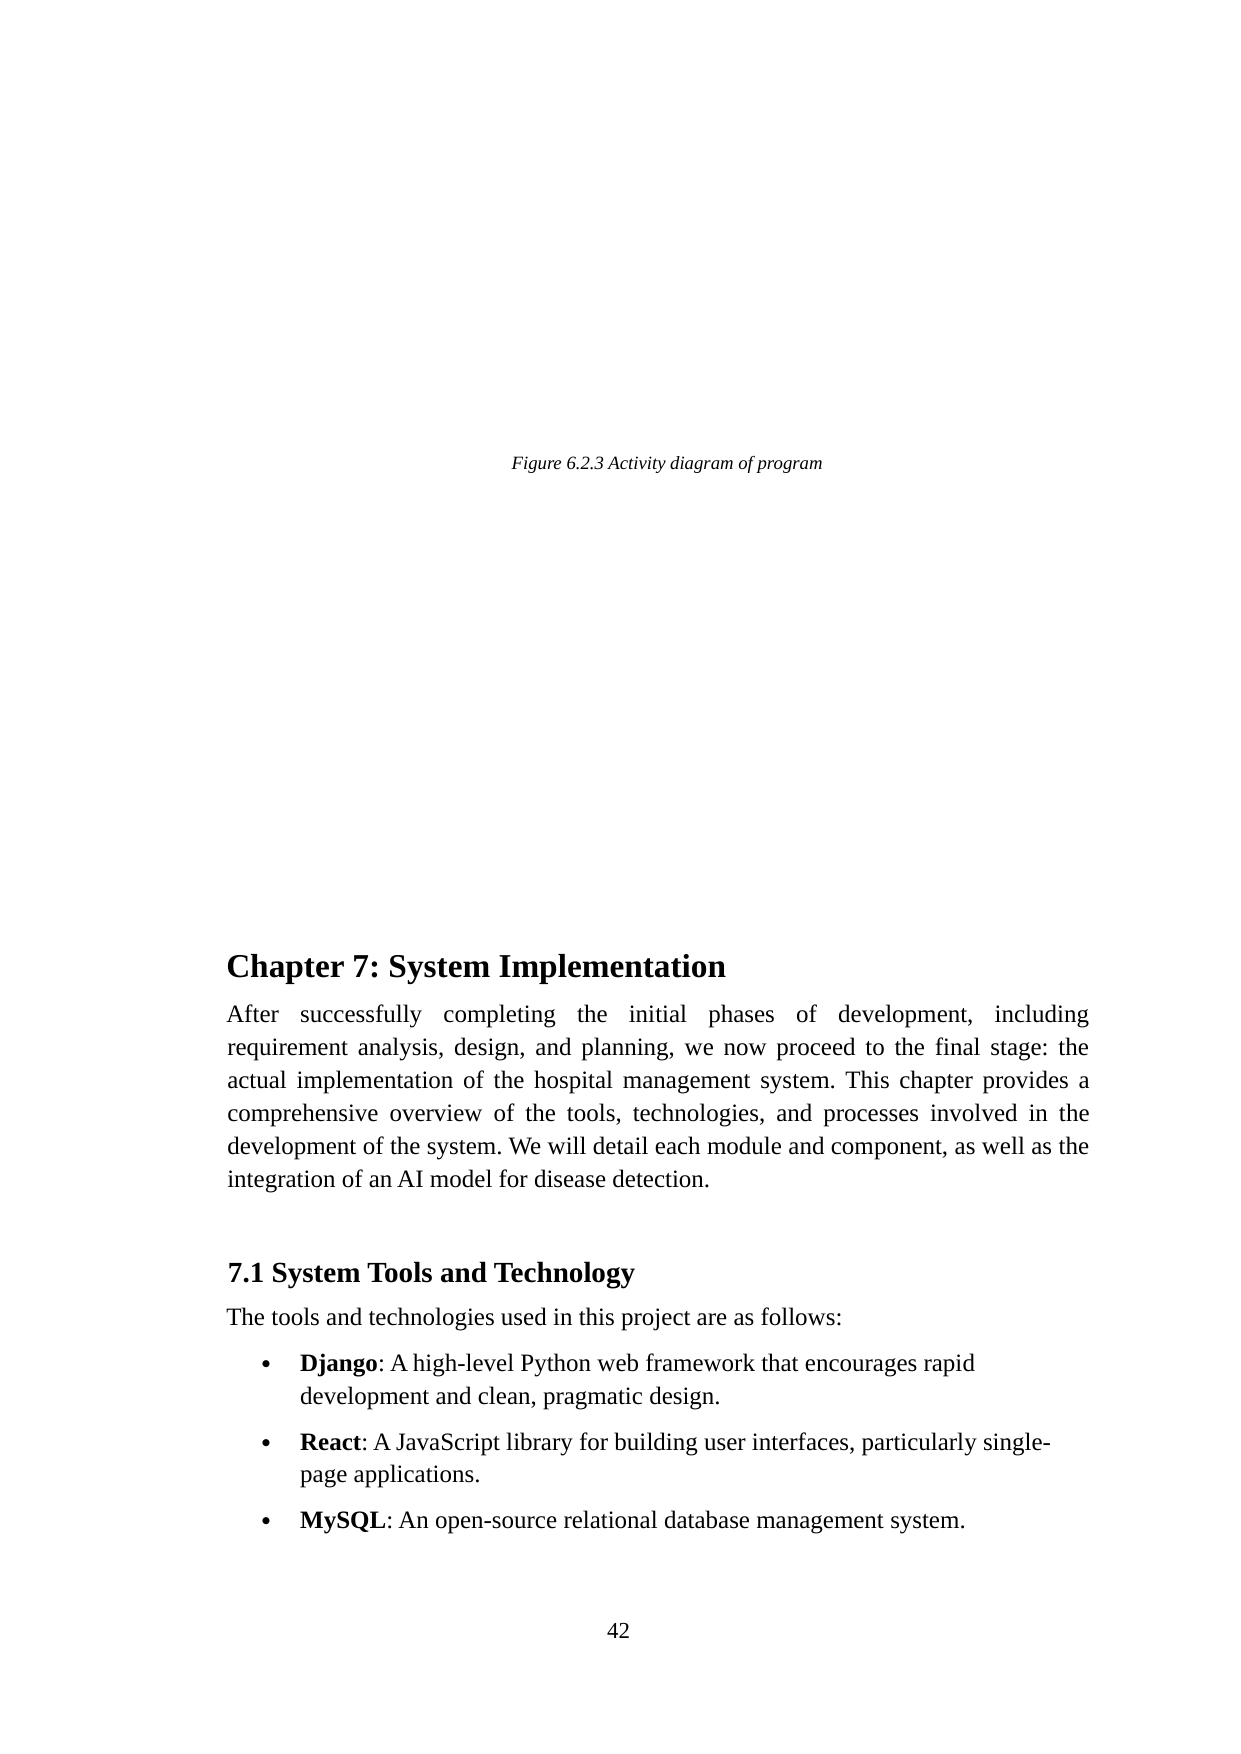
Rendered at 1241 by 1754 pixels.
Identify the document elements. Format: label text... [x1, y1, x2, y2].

list MySQL: An open-source relational database management system. [262, 1505, 1090, 1534]
list Django: A high-level Python web framework that encourages rapid development and clean, pragmatic design. [262, 1348, 1090, 1410]
text Figure 6.2.3 Activity diagram of program [226, 452, 1090, 473]
list React: A JavaScript library for building user interfaces, particularly single-page applications. [262, 1427, 1090, 1488]
subtitle 7.1 System Tools and Technology [228, 1255, 1090, 1289]
subtitle Chapter 7: System Implementation [226, 947, 1054, 985]
text The tools and technologies used in this project are as follows: [226, 1302, 1090, 1331]
text After successfully completing the initial phases of development, including requirement analysis, design, and planning, we now proceed to the final stage: the actual implementation of the hospital management system. This chapter provides a comprehensive overview of the tools, technologies, and processes involved in the development of the system. We will detail each module and component, as well as the integration of an AI model for disease detection. [226, 999, 1090, 1193]
